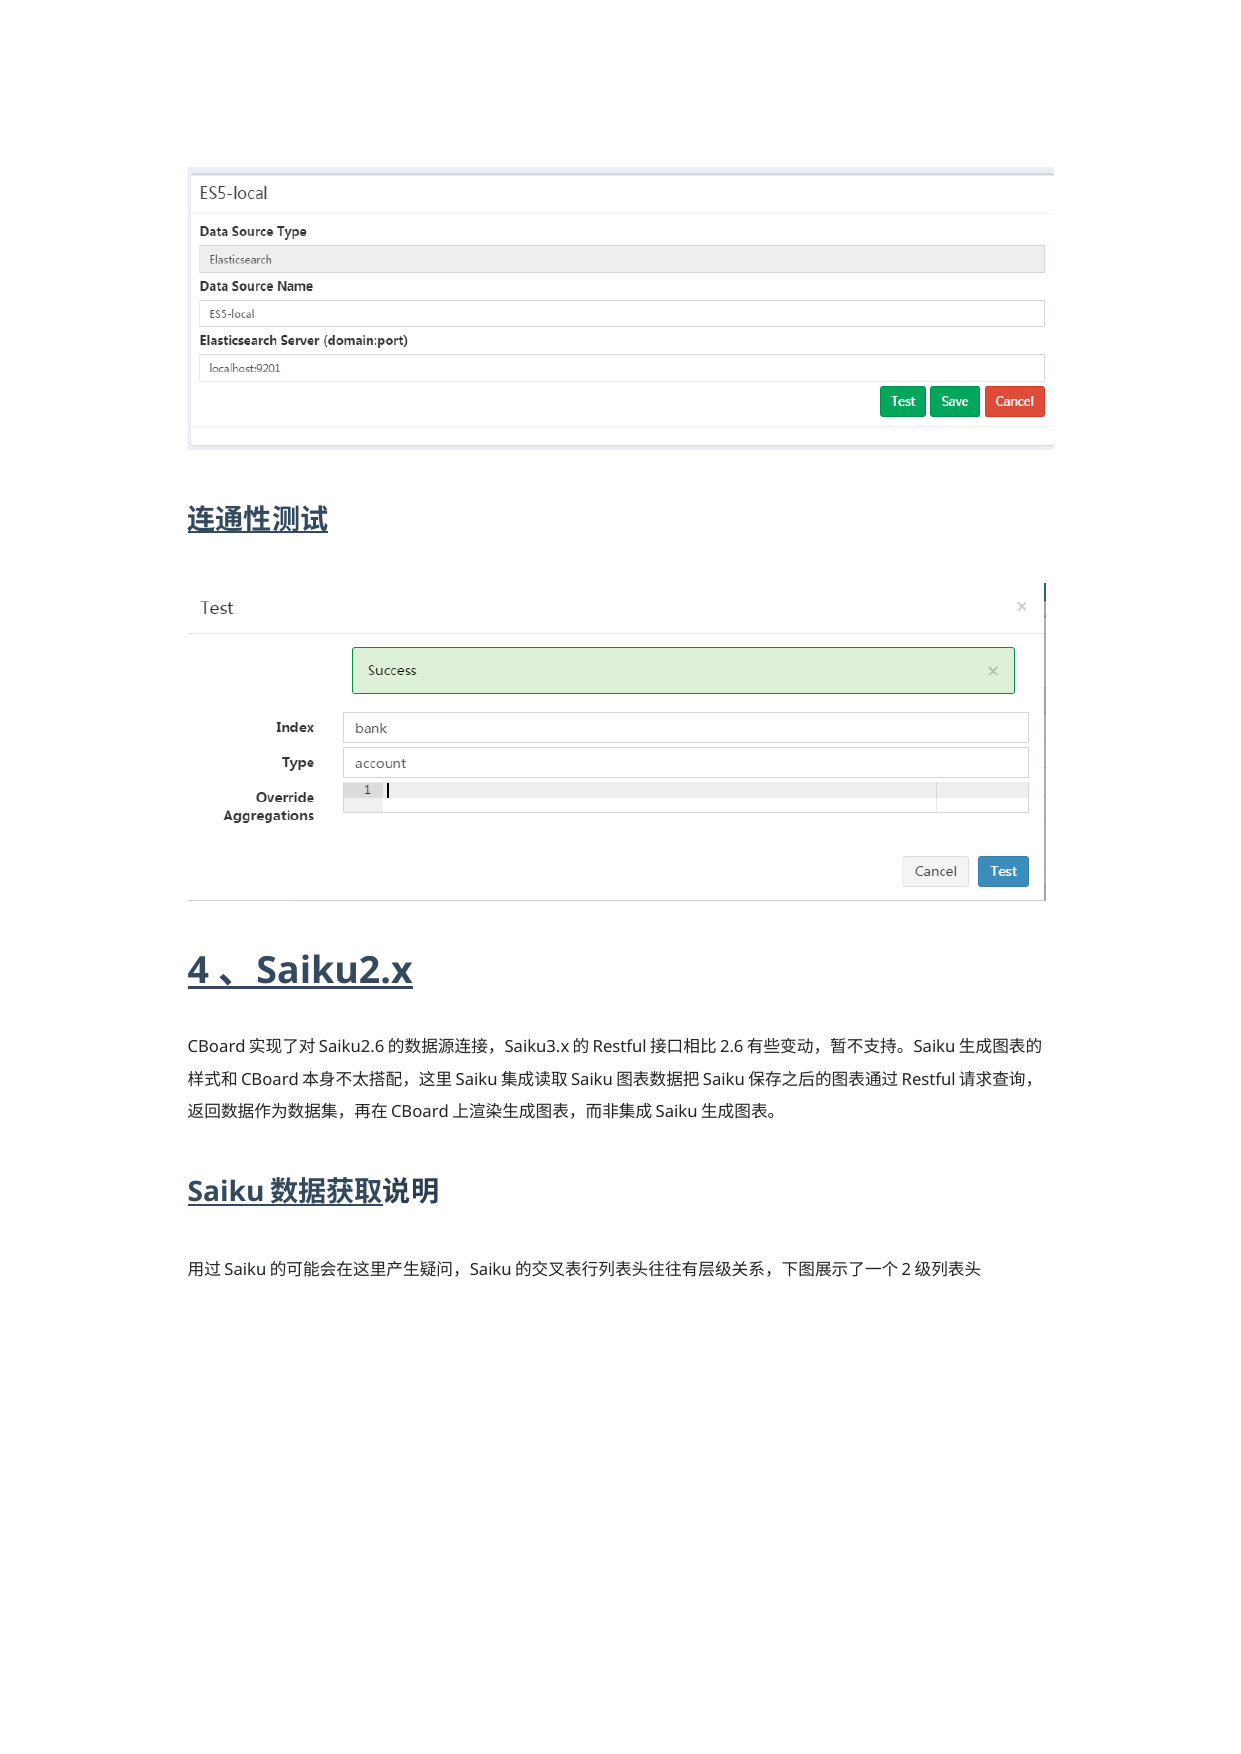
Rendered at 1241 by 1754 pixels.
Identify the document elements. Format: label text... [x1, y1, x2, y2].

text Saiku数据获取说明 [187, 1157, 1053, 1222]
picture [187, 167, 1055, 450]
text 连通性测试 [187, 484, 1053, 549]
picture [187, 583, 1046, 901]
text 4 、Saiku2.x [187, 934, 1053, 999]
text 用过Saiku的可能会在这里产生疑问，Saiku的交叉表行列表头往往有层级关系，下图展示了一个2级列表头 [187, 1252, 1053, 1284]
text CBoard实现了对Saiku2.6的数据源连接，Saiku3.x的Restful接口相比2.6有些变动，暂不支持。Saiku生成图表的样式和CBoard本身不太搭配，这里Saiku集成读取Saiku图表数据把Saiku保存之后的图表通过Restful请求查询，返回数据作为数据集，再在CBoard上渲染生成图表，而非集成Saiku生成图表。 [187, 1029, 1053, 1127]
